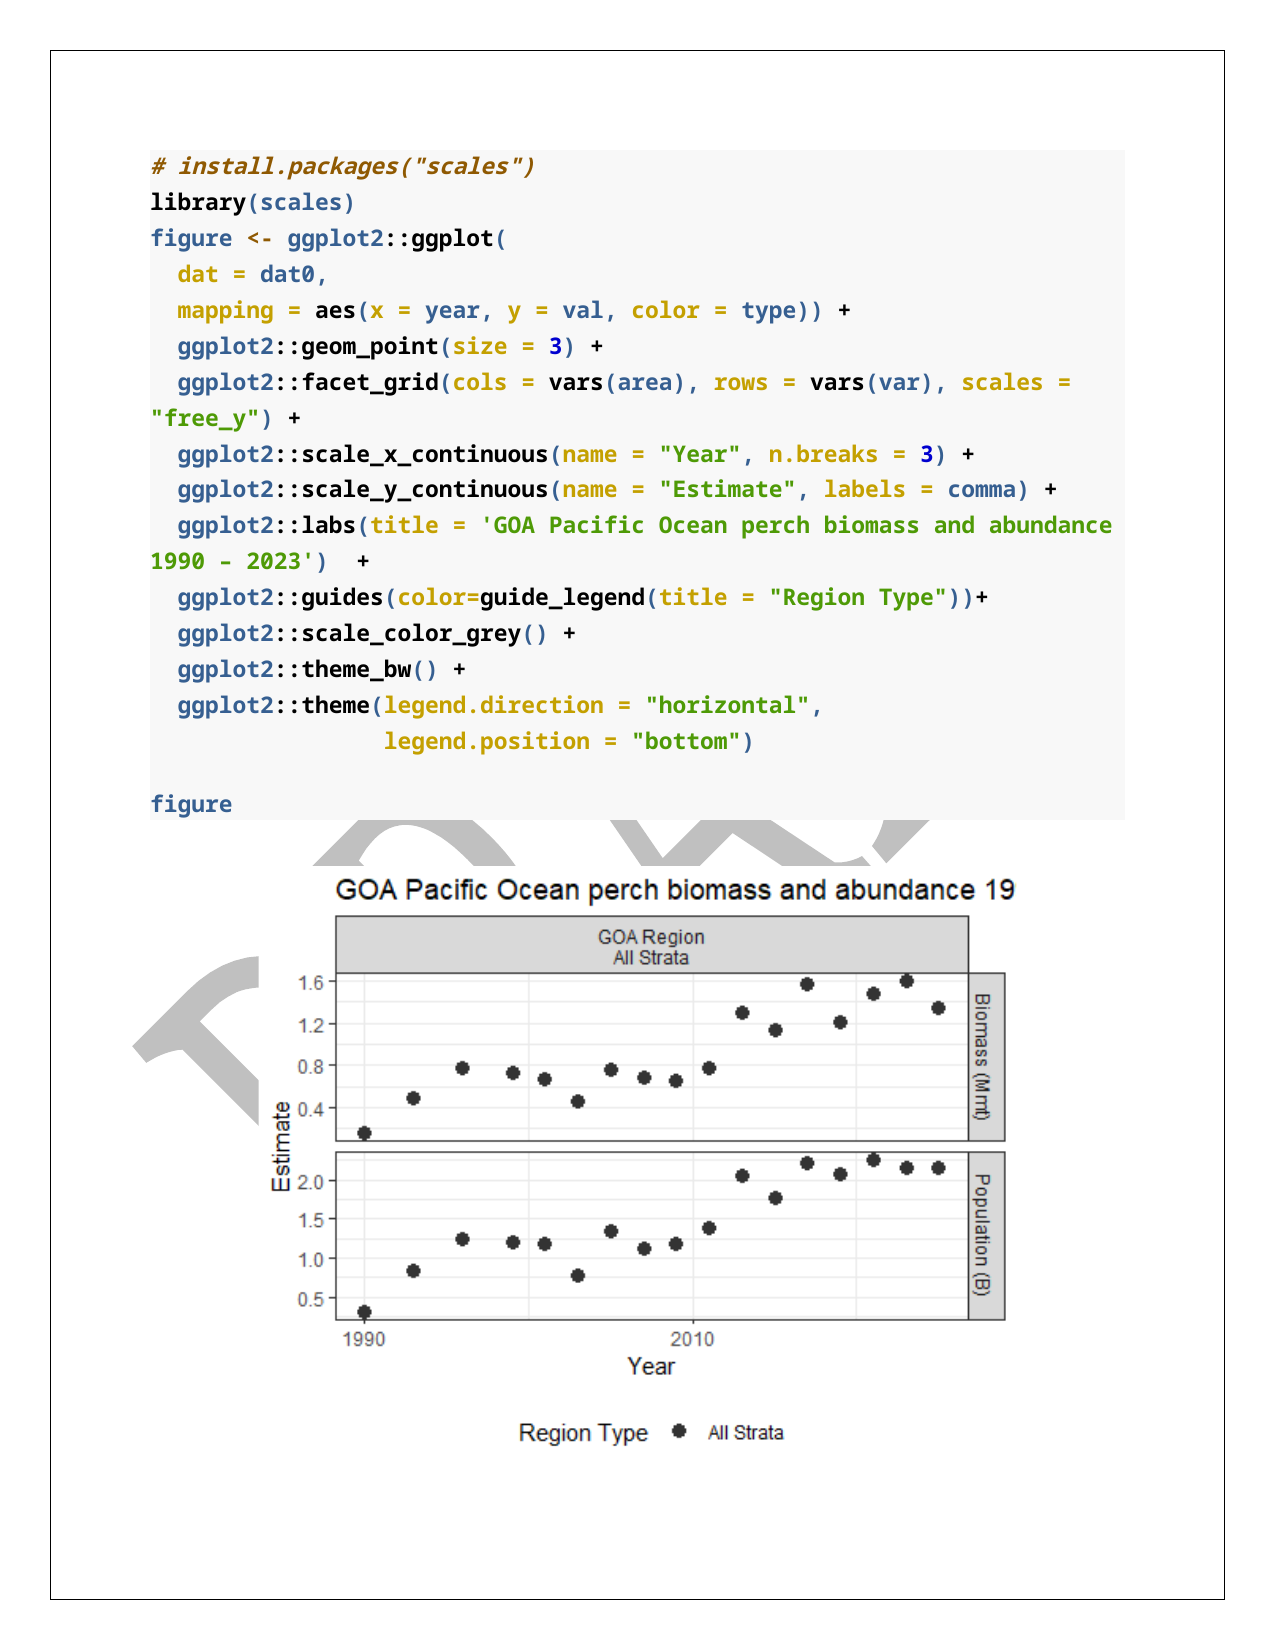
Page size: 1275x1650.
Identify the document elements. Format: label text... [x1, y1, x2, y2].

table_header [150, 845, 1125, 1497]
text # install.packages("scales") library(scales) figure <- ggplot2::ggplot( dat = dat0, mapping = aes(x = year, y = val, color = type)) + ggplot2::geom_point(size = 3) + ggplot2::facet_grid(cols = vars(area), rows = vars(var), scales = "free_y") + ggplot2::scale_x_continuous(name = "Year", n.breaks = 3) + ggplot2::scale_y_continuous(name = "Estimate", labels = comma) + ggplot2::labs(title = 'GOA Pacific Ocean perch biomass and abundance 1990 – 2023') + ggplot2::guides(color=guide_legend(title = "Region Type"))+ ggplot2::scale_color_grey() + ggplot2::theme_bw() + ggplot2::theme(legend.direction = "horizontal", legend.position = "bottom") figure [150, 150, 1125, 820]
picture [258, 866, 1017, 1473]
